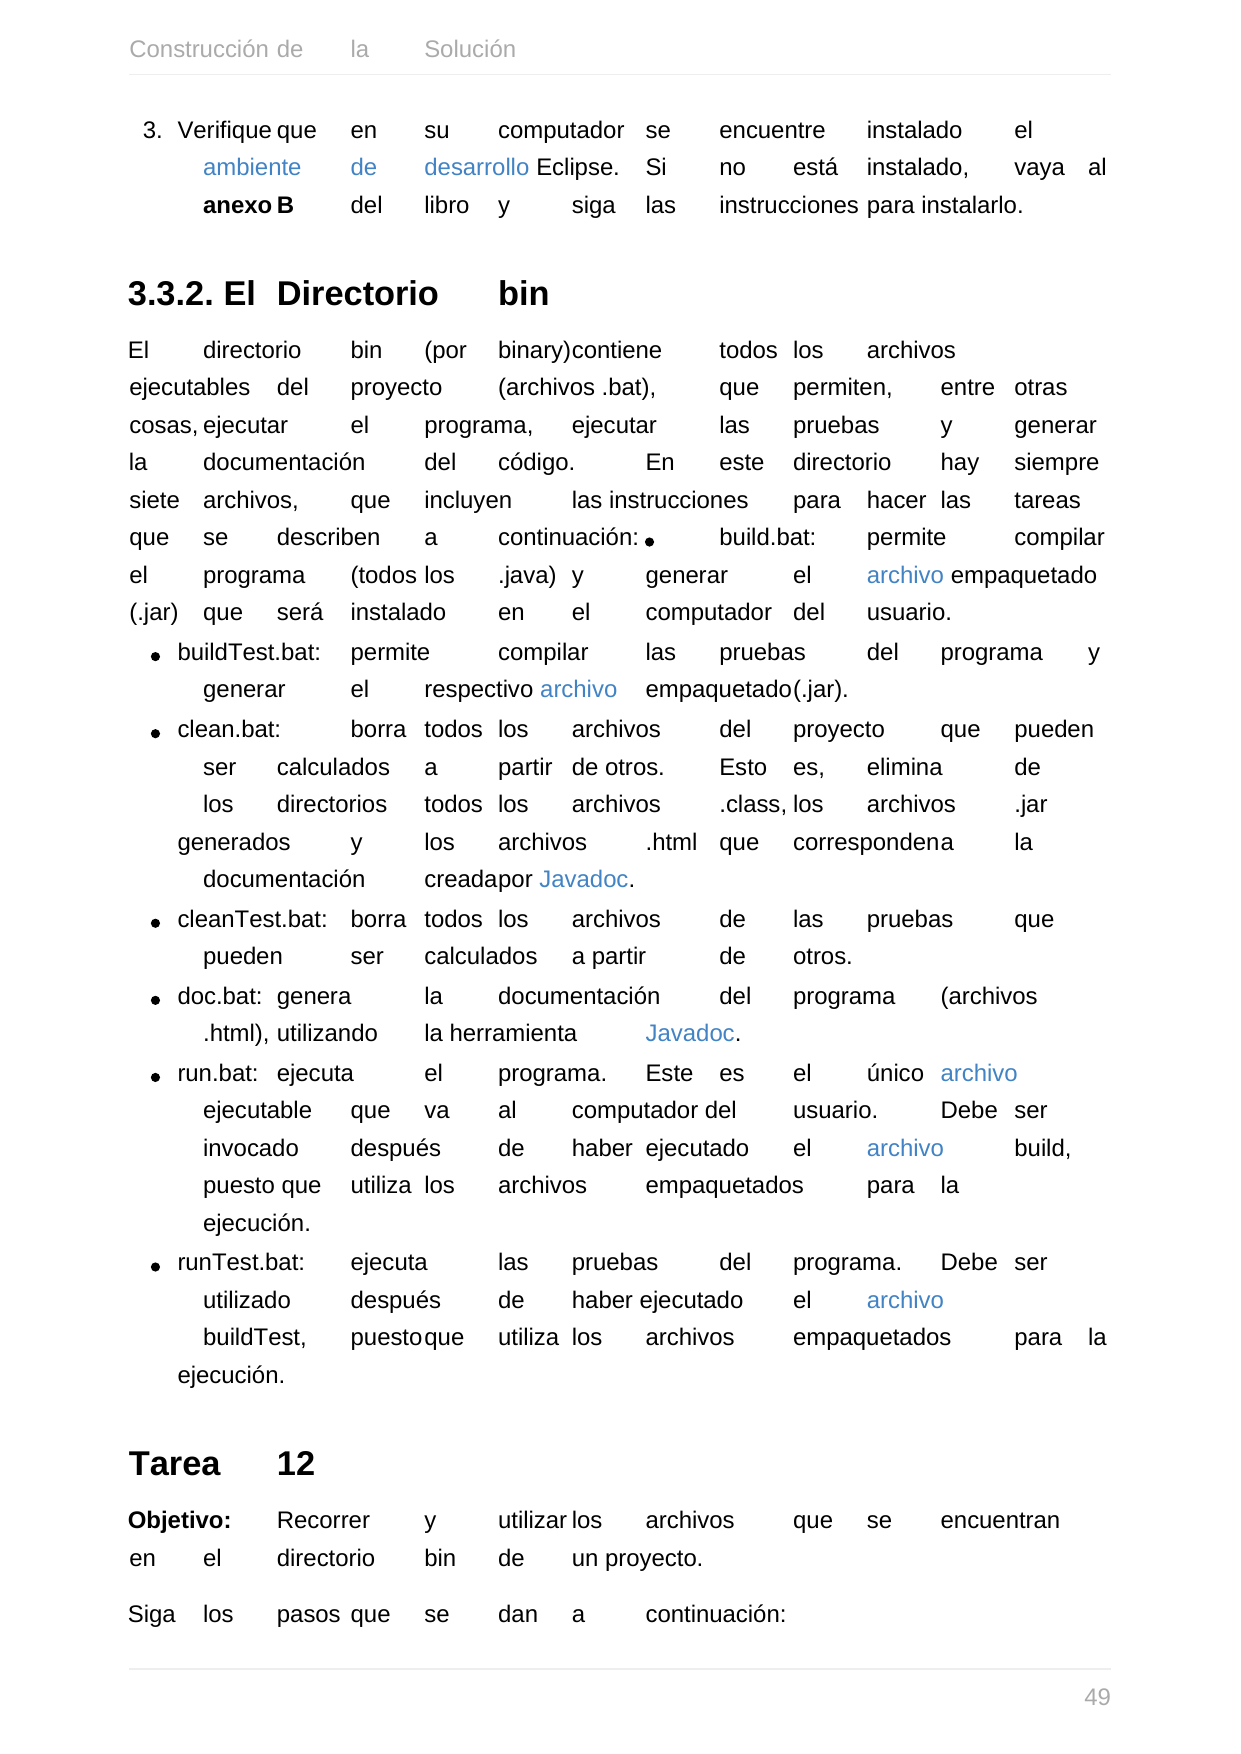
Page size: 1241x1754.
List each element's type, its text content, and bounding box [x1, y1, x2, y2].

text cleanTest.bat: borra todos los archivos de las pruebas que pueden ser calculados a partir de otros. [152, 904, 1109, 970]
text Siga los pasos que se dan a continuación: [128, 1600, 1109, 1628]
text buildTest.bat: permite compilar las pruebas del programa y generar el respectivo archivo empaquetado (.jar). [152, 638, 1109, 703]
subtitle El Directorio bin [128, 273, 1111, 312]
text Objetivo: Recorrer y utilizar los archivos que se encuentran en el directorio bin de un proyecto. [128, 1506, 1109, 1571]
subtitle Tarea 12 [129, 1443, 1111, 1483]
text run.bat: ejecuta el programa. Este es el único archivo ejecutable que va al computador del usuario. Debe ser invocado después de haber ejecutado el archivo build, puesto que utiliza los archivos empaquetados para la ejecución. [152, 1059, 1109, 1236]
text El directorio bin (por binary) contiene todos los archivos ejecutables del proyecto (archivos .bat), que permiten, entre otras cosas, ejecutar el programa, ejecutar las pruebas y generar la documentación del código. En este directorio hay siempre siete archivos, que incluyen las instrucciones para hacer las tareas que se describen a continuación: build.bat: permite compilar el programa (todos los .java) y generar el archivo empaquetado (.jar) que será instalado en el computador del usuario. [128, 336, 1109, 626]
text clean.bat: borra todos los archivos del proyecto que pueden ser calculados a partir de otros. Esto es, elimina de los directorios todos los archivos .class, los archivos .jar generados y los archivos .html que corresponden a la documentación creada por Javadoc. [152, 715, 1109, 893]
text runTest.bat: ejecuta las pruebas del programa. Debe ser utilizado después de haber ejecutado el archivo buildTest, puesto que utiliza los archivos empaquetados para la ejecución. [152, 1248, 1109, 1388]
list Verifique que en su computador se encuentre instalado el ambiente de desarrollo Eclipse. Si no está instalado, vaya al anexo B del libro y siga las instrucciones para instalarlo. [143, 116, 1109, 218]
text doc.bat: genera la documentación del programa (archivos .html), utilizando la herramienta Javadoc. [152, 982, 1109, 1047]
